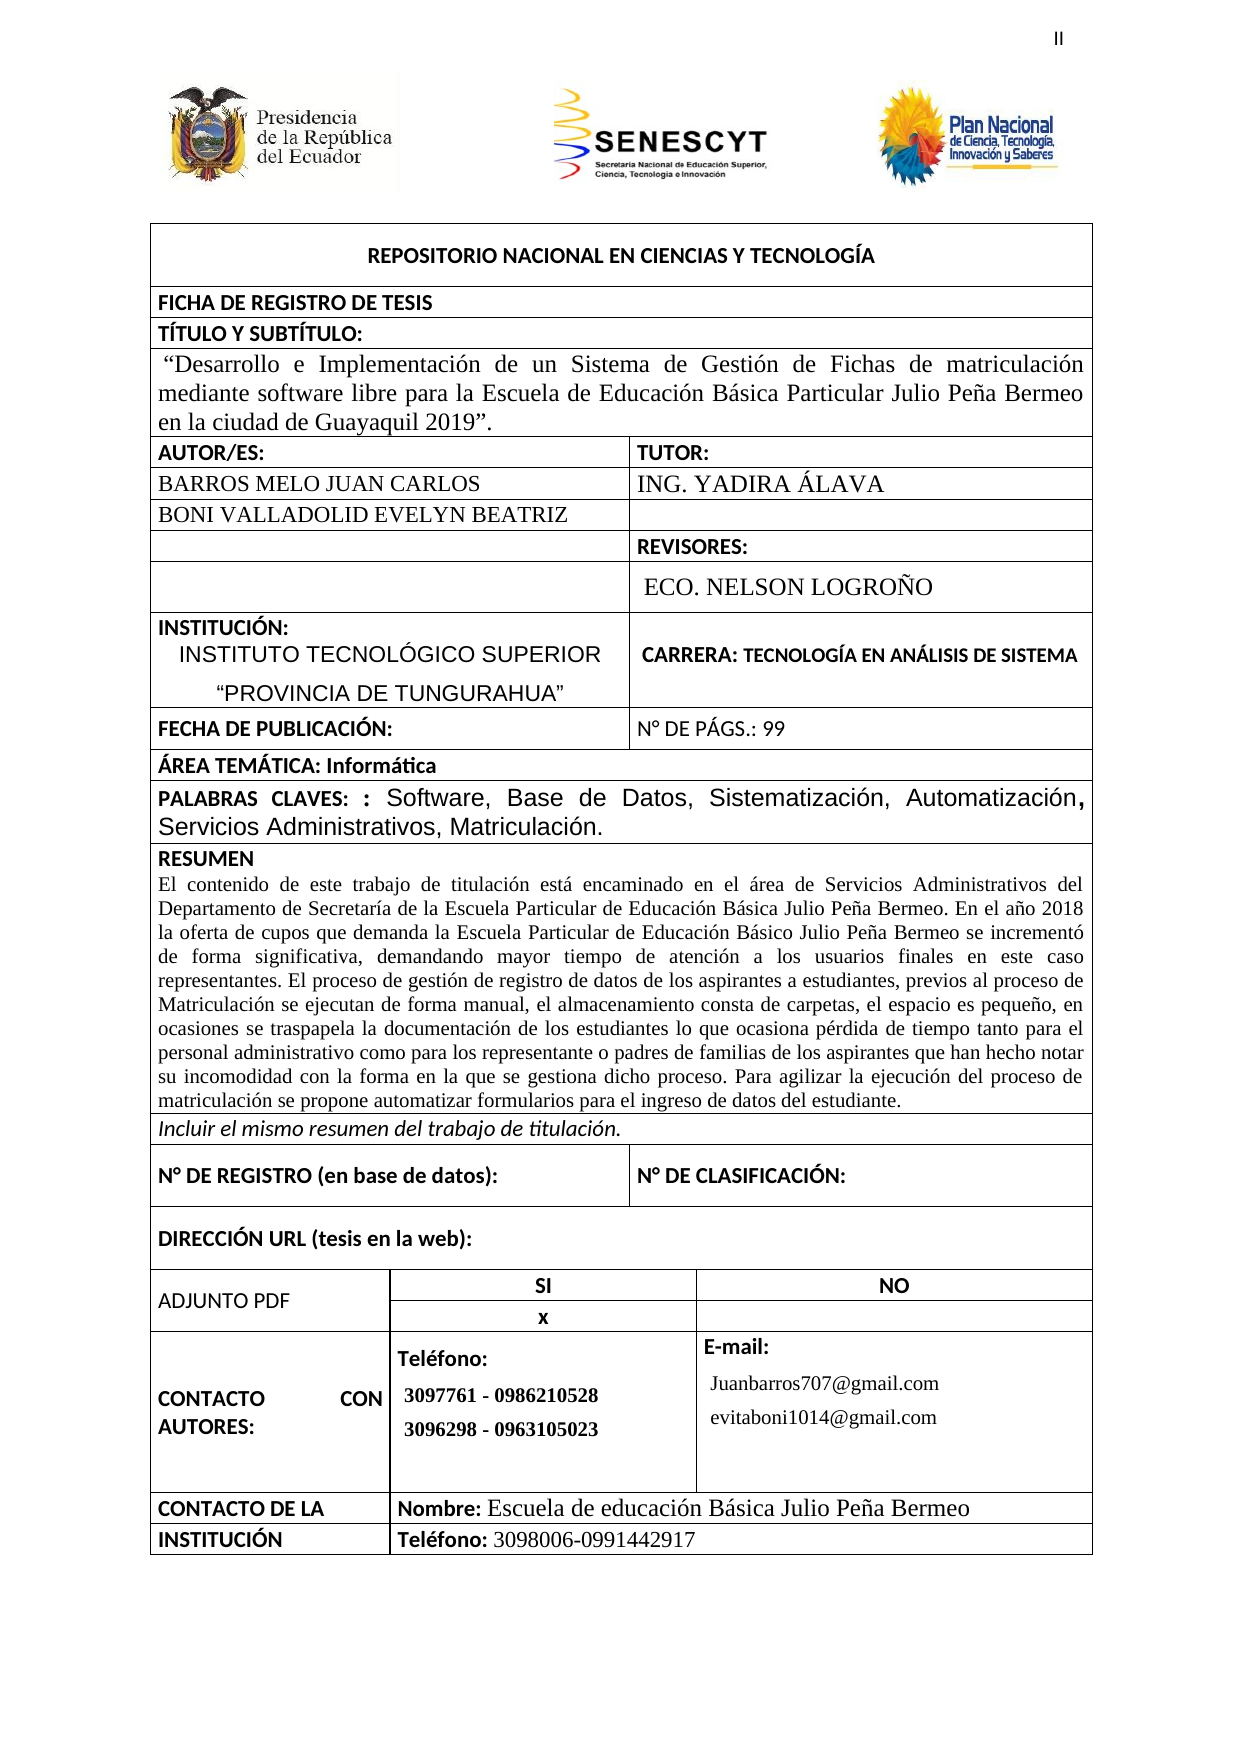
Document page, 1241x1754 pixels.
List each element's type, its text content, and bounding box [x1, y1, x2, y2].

table_cell Incluir el mismo resumen del trabajo de titulación. [151, 1114, 1092, 1144]
table_cell NO [697, 1270, 1092, 1300]
table_cell AUTOR/ES: [151, 437, 629, 467]
table_cell ÁREA TEMÁTICA: Informática [151, 750, 1092, 780]
table_cell CARRERA: TECNOLOGÍA EN ANÁLISIS DE SISTEMA [630, 613, 1092, 707]
table_cell BARROS MELO JUAN CARLOS [151, 468, 629, 498]
table_cell FICHA DE REGISTRO DE TESIS [151, 287, 1092, 317]
table_cell [151, 531, 629, 561]
picture [867, 80, 1067, 192]
table_cell CONTACTO DE LA [151, 1493, 389, 1523]
table_cell CONTACTO CON AUTORES: [151, 1332, 389, 1492]
table_cell N° DE PÁGS.: 99 [630, 708, 1092, 749]
table_cell E-mail: Juanbarros707@gmail.com evitaboni1014@gmail.com [697, 1332, 1092, 1492]
table_cell ECO. NELSON LOGROÑO [630, 562, 1092, 612]
table_cell TUTOR: [630, 437, 1092, 467]
table_cell INSTITUCIÓN: INSTITUTO TECNOLÓGICO SUPERIOR “PROVINCIA DE TUNGURAHUA” [151, 613, 629, 707]
table_cell BONI VALLADOLID EVELYN BEATRIZ [151, 500, 629, 530]
table_cell Teléfono: 3098006-0991442917 [391, 1524, 1092, 1554]
table_cell Nombre: Escuela de educación Básica Julio Peña Bermeo [391, 1493, 1092, 1523]
table_cell [151, 562, 629, 612]
table_cell [696, 500, 1092, 530]
picture [161, 71, 400, 193]
table_cell PALABRAS CLAVES: : Software, Base de Datos, Sistematización, Automatización, Servicios Administrativos, Matriculación. [151, 781, 1092, 843]
table_cell TÍTULO Y SUBTÍTULO: [151, 318, 1092, 348]
table_cell FECHA DE PUBLICACIÓN: [151, 708, 629, 749]
table_cell N° DE REGISTRO (en base de datos): [151, 1145, 629, 1206]
table_header REPOSITORIO NACIONAL EN CIENCIAS Y TECNOLOGÍA [151, 224, 1092, 286]
table_cell Teléfono: 3097761 - 0986210528 3096298 - 0963105023 [391, 1332, 696, 1492]
picture [523, 80, 773, 190]
table_cell REVISORES: [630, 531, 1092, 561]
table_cell “Desarrollo e Implementación de un Sistema de Gestión de Fichas de matriculación mediante software libre para la Escuela de Educación Básica Particular Julio Peña Bermeo en la ciudad de Guayaquil 2019”. [151, 349, 1092, 436]
table_cell N° DE CLASIFICACIÓN: [630, 1145, 1092, 1206]
table_cell ING. YADIRA ÁLAVA [630, 468, 1092, 498]
table_cell RESUMEN El contenido de este trabajo de titulación está encaminado en el área de Servicios Administrativos del Departamento de Secretaría de la Escuela Particular de Educación Básica Julio Peña Bermeo. En el año 2018 la oferta de cupos que demanda la Escuela Particular de Educación Básico Julio Peña Bermeo se incrementó de forma significativa, demandando mayor tiempo de atención a los usuarios finales en este caso representantes. El proceso de gestión de registro de datos de los aspirantes a estudiantes, previos al proceso de Matriculación se ejecutan de forma manual, el almacenamiento consta de carpetas, el espacio es pequeño, en ocasiones se traspapela la documentación de los estudiantes lo que ocasiona pérdida de tiempo tanto para el personal administrativo como para los representante o padres de familias de los aspirantes que han hecho notar su incomodidad con la forma en la que se gestiona dicho proceso. Para agilizar la ejecución del proceso de matriculación se propone automatizar formularios para el ingreso de datos del estudiante. [151, 844, 1092, 1112]
table_cell SI [391, 1270, 696, 1300]
table_cell x [391, 1301, 696, 1331]
table_cell ADJUNTO PDF [151, 1270, 389, 1331]
table_cell [630, 500, 696, 530]
table_cell DIRECCIÓN URL (tesis en la web): [151, 1207, 1092, 1269]
table_cell [697, 1301, 1092, 1331]
table_cell INSTITUCIÓN [151, 1524, 389, 1554]
